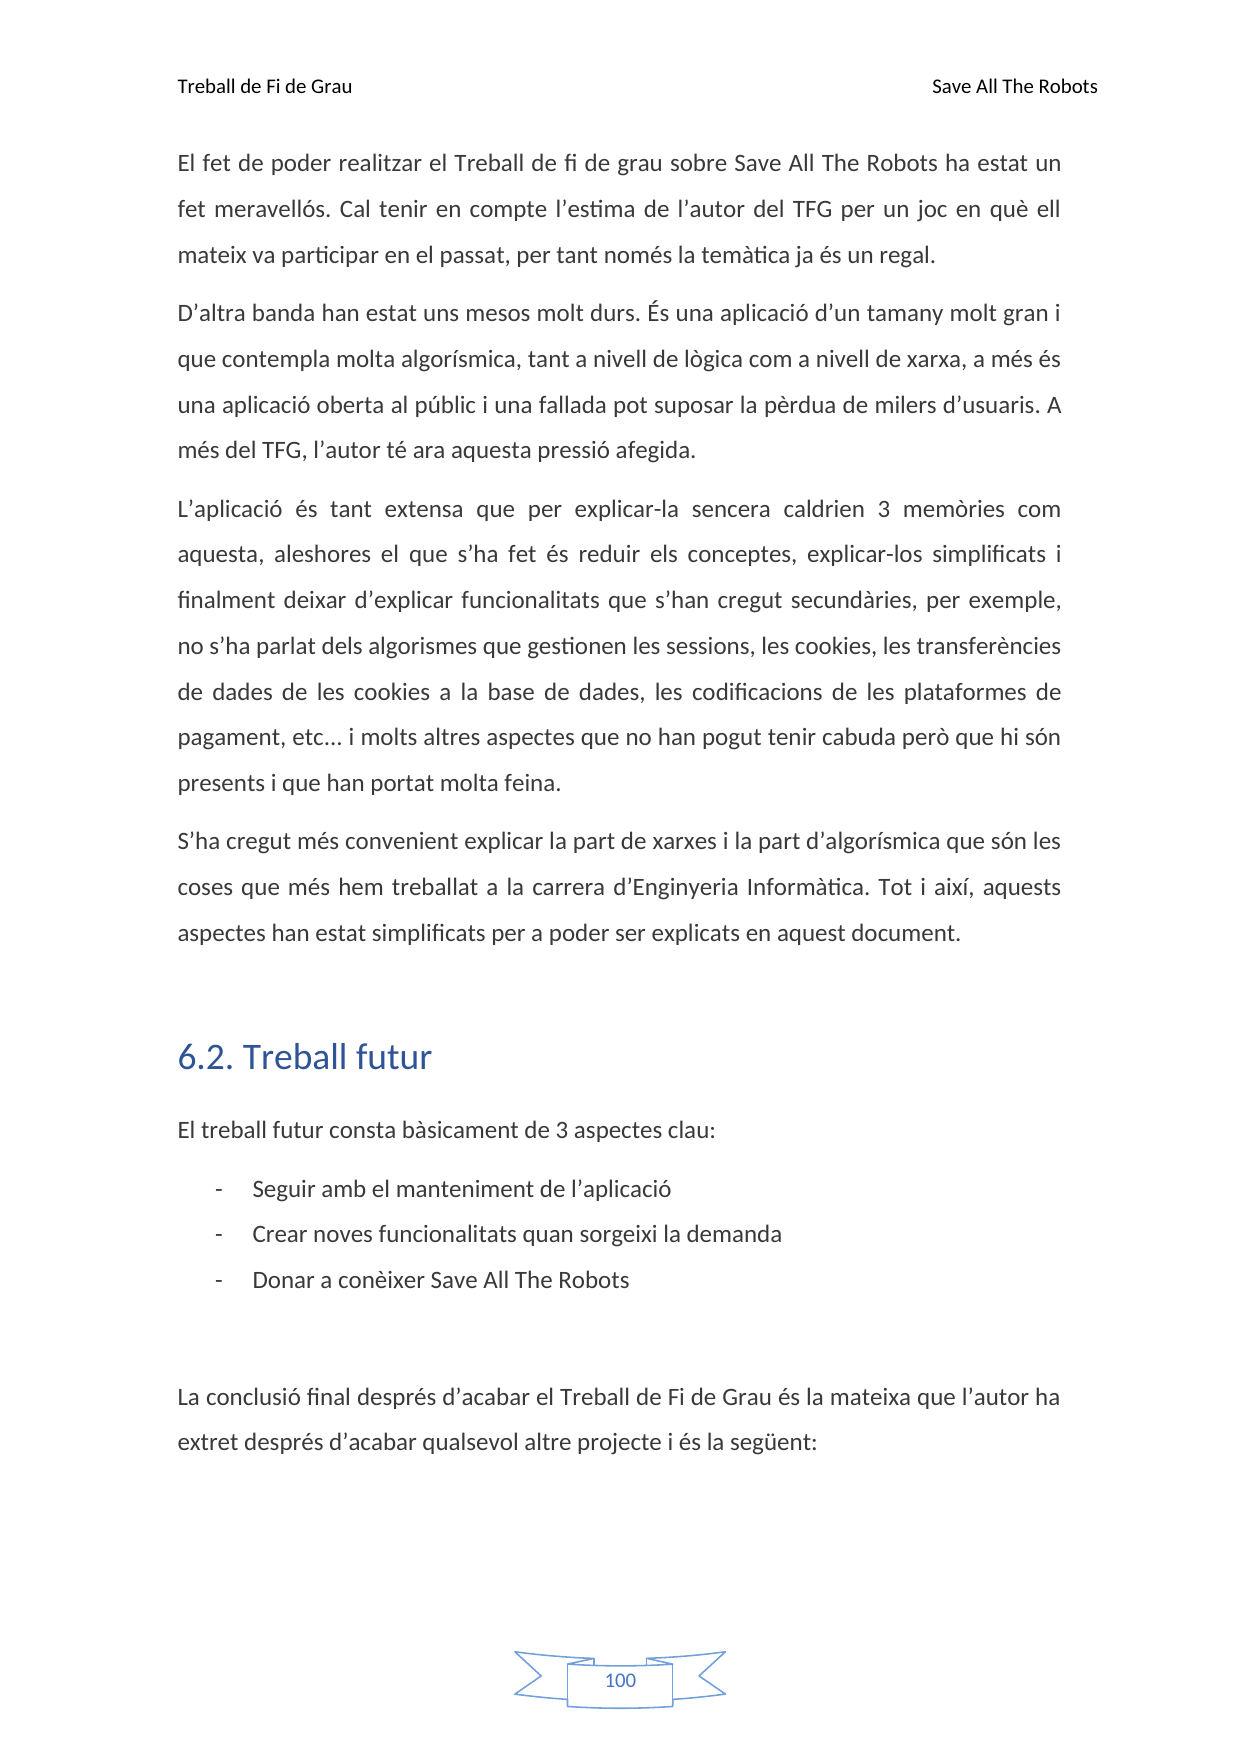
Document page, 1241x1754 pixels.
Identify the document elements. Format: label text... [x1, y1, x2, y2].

list Seguir amb el manteniment de l’aplicació [215, 1173, 1063, 1203]
text L’aplicació és tant extensa que per explicar-la sencera caldrien 3 memòries com aquesta, aleshores el que s’ha fet és reduir els conceptes, explicar-los simplificats i finalment deixar d’explicar funcionalitats que s’han cregut secundàries, per exemple, no s’ha parlat dels algorismes que gestionen les sessions, les cookies, les transferències de dades de les cookies a la base de dades, les codificacions de les plataformes de pagament, etc... i molts altres aspectes que no han pogut tenir cabuda però que hi són presents i que han portat molta feina. [177, 493, 1063, 798]
text 6.2. Treball futur [177, 1033, 1063, 1079]
text D’altra banda han estat uns mesos molt durs. És una aplicació d’un tamany molt gran i que contempla molta algorísmica, tant a nivell de lògica com a nivell de xarxa, a més és una aplicació oberta al públic i una fallada pot suposar la pèrdua de milers d’usuaris. A més del TFG, l’autor té ara aquesta pressió afegida. [177, 297, 1063, 465]
list Donar a conèixer Save All The Robots [215, 1264, 1063, 1295]
text La conclusió final després d’acabar el Treball de Fi de Grau és la mateixa que l’autor ha extret després d’acabar qualsevol altre projecte i és la següent: [177, 1381, 1063, 1457]
text El treball futur consta bàsicament de 3 aspectes clau: [177, 1114, 1063, 1145]
text El fet de poder realitzar el Treball de fi de grau sobre Save All The Robots ha estat un fet meravellós. Cal tenir en compte l’estima de l’autor del TFG per un joc en què ell mateix va participar en el passat, per tant només la temàtica ja és un regal. [177, 148, 1063, 269]
list Crear noves funcionalitats quan sorgeixi la demanda [215, 1218, 1063, 1249]
text S’ha cregut més convenient explicar la part de xarxes i la part d’algorísmica que són les coses que més hem treballat a la carrera d’Enginyeria Informàtica. Tot i així, aquests aspectes han estat simplificats per a poder ser explicats en aquest document. [177, 825, 1063, 947]
